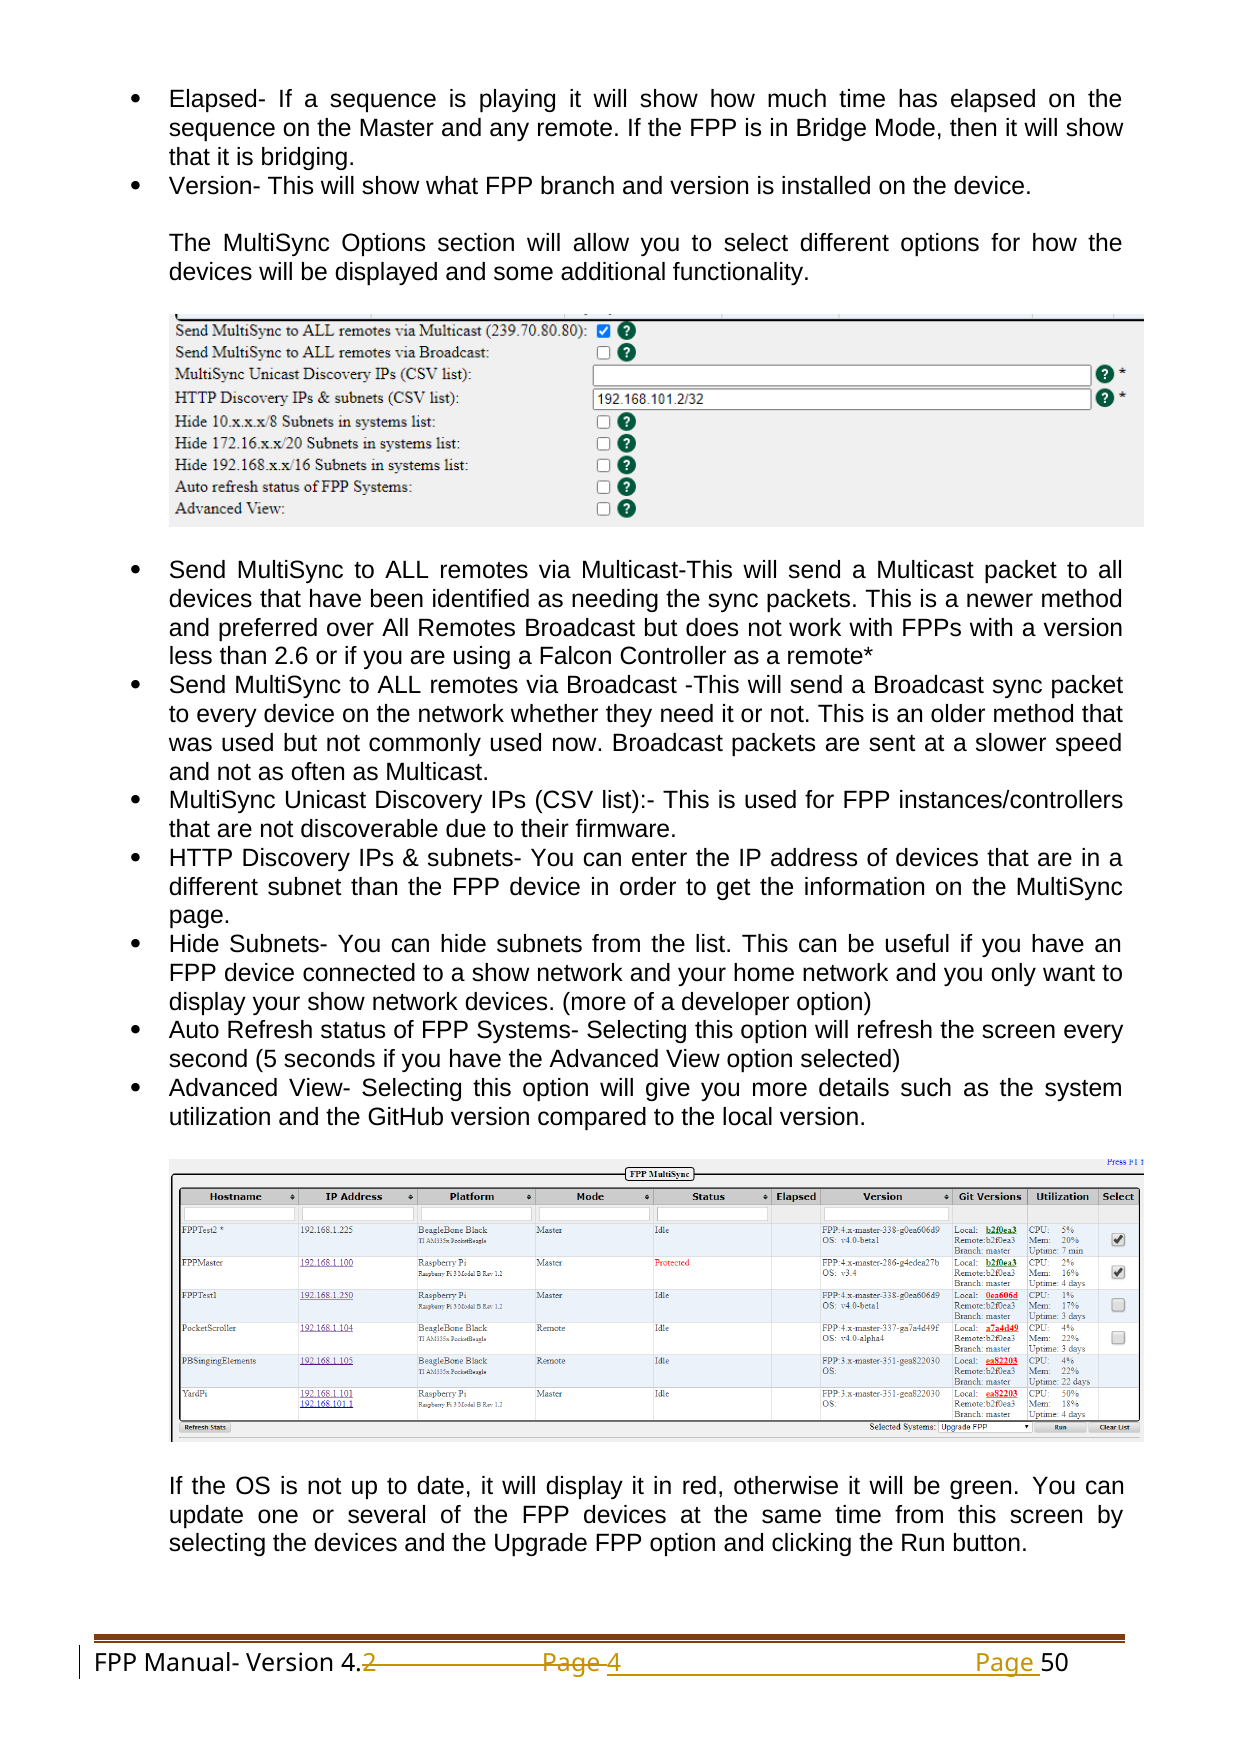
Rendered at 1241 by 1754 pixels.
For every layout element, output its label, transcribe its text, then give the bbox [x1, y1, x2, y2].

list Send MultiSync to ALL remotes via Broadcast -This will send a Broadcast sync packet to every device on the network whether they need it or not. This is an older method that was used but not commonly used now. Broadcast packets are sent at a slower speed and not as often as Multicast. [131, 670, 1125, 785]
picture [168, 314, 1144, 527]
picture [168, 1159, 1144, 1442]
list Elapsed- If a sequence is playing it will show how much time has elapsed on the sequence on the Master and any remote. If the FPP is in Bridge Mode, then it will show that it is bridging. [131, 84, 1125, 171]
list Hide Subnets- You can hide subnets from the list. This can be useful if you have an FPP device connected to a show network and your home network and you only want to display your show network devices. (more of a developer option) [131, 929, 1125, 1016]
list Auto Refresh status of FPP Systems- Selecting this option will refresh the screen every second (5 seconds if you have the Advanced View option selected) [131, 1016, 1125, 1073]
list If the OS is not up to date, it will display it in red, otherwise it will be green. You can update one or several of the FPP devices at the same time from this screen by selecting the devices and the Upgrade FPP option and clicking the Run button. [169, 1471, 1125, 1557]
list Advanced View- Selecting this option will give you more details such as the system utilization and the GitHub version compared to the local version. [131, 1073, 1125, 1131]
list Version- This will show what FPP branch and version is installed on the device. [131, 171, 1125, 199]
list MultiSync Unicast Discovery IPs (CSV list):- This is used for FPP instances/controllers that are not discoverable due to their firmware. [131, 785, 1125, 843]
list Send MultiSync to ALL remotes via Multicast-This will send a Multicast packet to all devices that have been identified as needing the sync packets. This is a newer method and preferred over All Remotes Broadcast but does not work with FPPs with a version less than 2.6 or if you are using a Falcon Controller as a remote* [131, 555, 1125, 670]
list The MultiSync Options section will allow you to select different options for how the devices will be displayed and some additional functionality. [169, 228, 1125, 286]
list HTTP Discovery IPs & subnets- You can enter the IP address of devices that are in a different subnet than the FPP device in order to get the information on the MultiSync page. [131, 843, 1125, 929]
